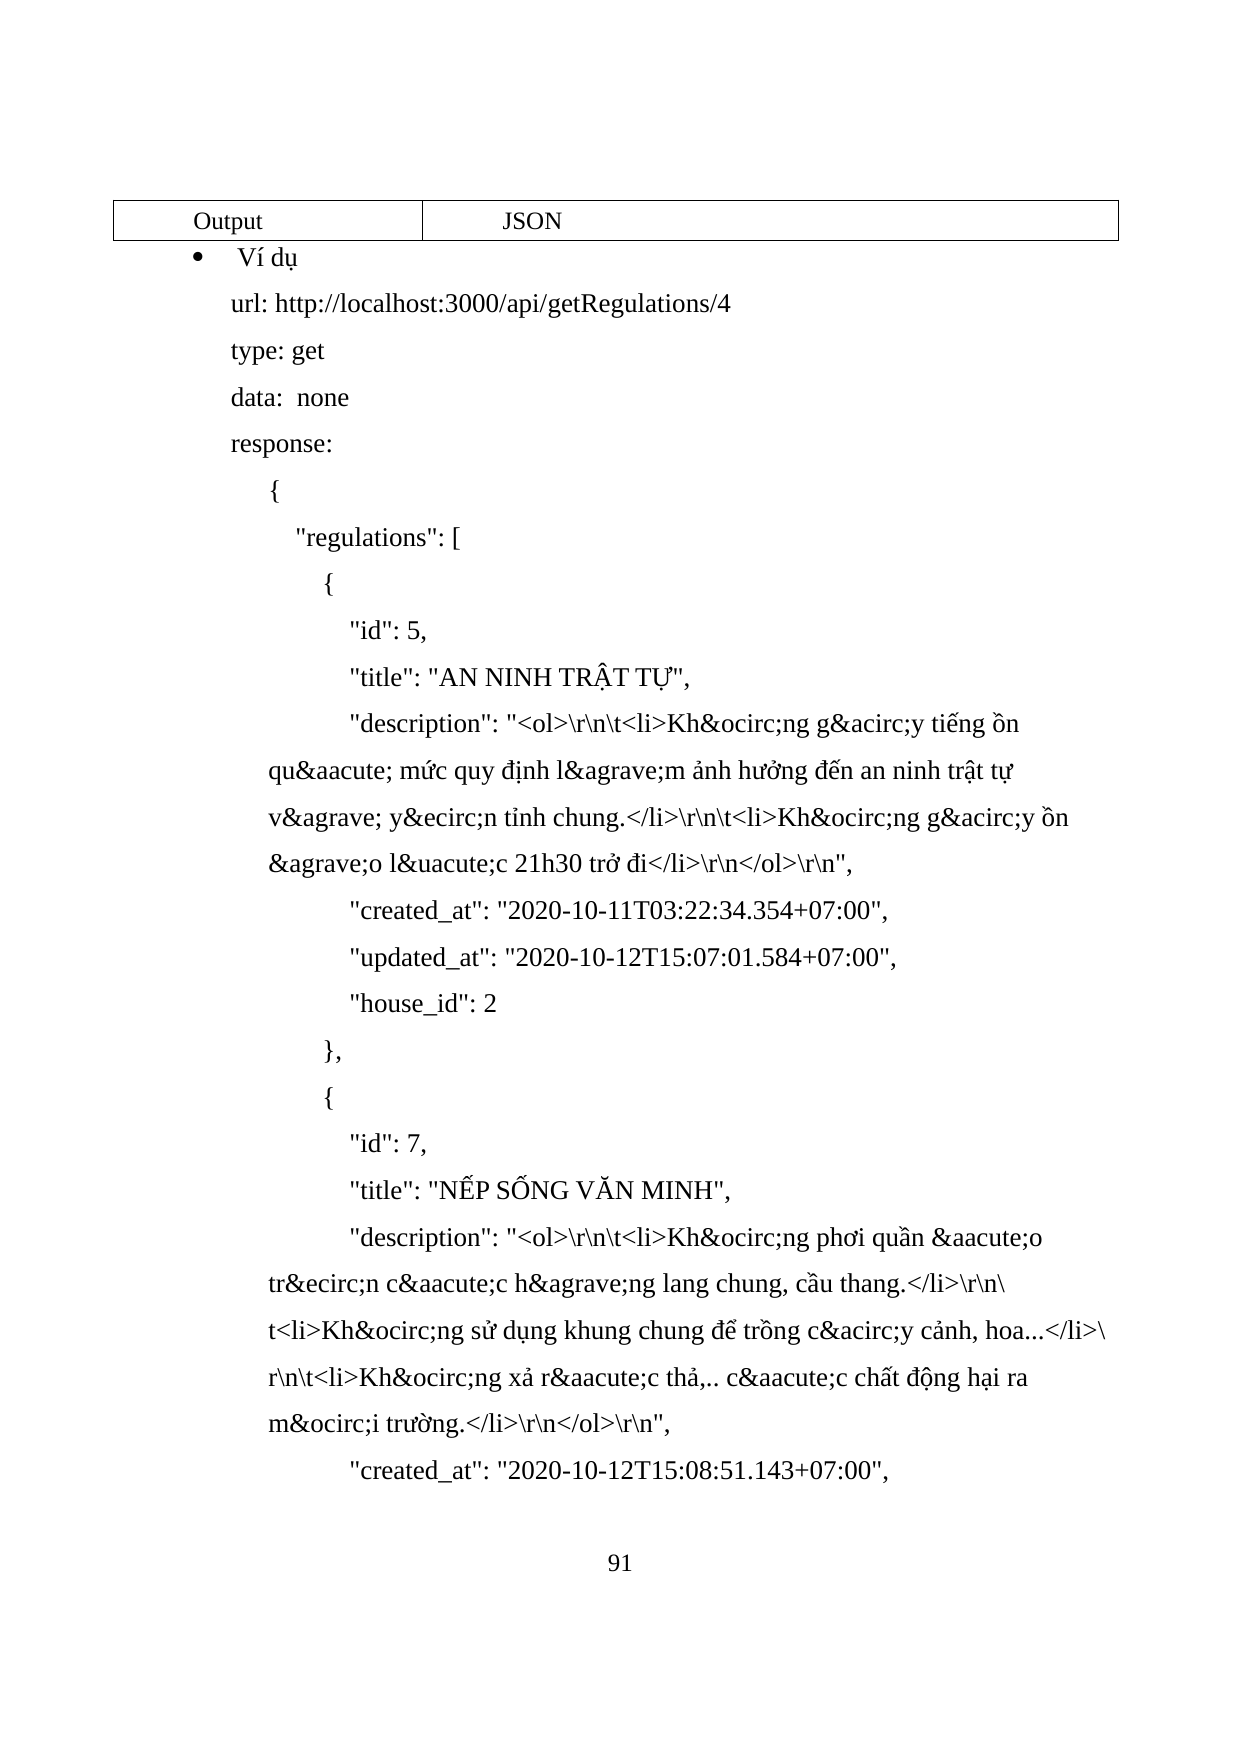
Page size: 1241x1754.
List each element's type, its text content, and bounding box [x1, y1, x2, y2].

text "updated_at": "2020-10-12T15:07:01.584+07:00", [268, 941, 1122, 972]
text url: http://localhost:3000/api/getRegulations/4 [231, 288, 1122, 319]
text "title": "AN NINH TRẬT TỰ", [268, 661, 1122, 692]
list Ví dụ [193, 241, 1122, 272]
table_cell JSON [423, 201, 1118, 240]
text { [268, 474, 1122, 505]
text }, [268, 1034, 1122, 1065]
text "created_at": "2020-10-11T03:22:34.354+07:00", [268, 894, 1122, 925]
table_cell Output [114, 201, 422, 240]
text type: get [231, 334, 1122, 365]
text { [268, 568, 1122, 599]
text data: none [231, 381, 1122, 412]
text "description": "<ol>\r\n\t<li>Kh&ocirc;ng phơi quần &aacute;o tr&ecirc;n c&aacute;c h&agrave;ng lang chung, cầu thang.</li>\r\n\t<li>Kh&ocirc;ng sử dụng khung chung để trồng c&acirc;y cảnh, hoa...</li>\r\n\t<li>Kh&ocirc;ng xả r&aacute;c thả,.. c&aacute;c chất động hại ra m&ocirc;i trường.</li>\r\n</ol>\r\n", [268, 1221, 1122, 1439]
text "title": "NẾP SỐNG VĂN MINH", [268, 1174, 1122, 1205]
text { [268, 1081, 1122, 1112]
text "description": "<ol>\r\n\t<li>Kh&ocirc;ng g&acirc;y tiếng ồn qu&aacute; mức quy định l&agrave;m ảnh hưởng đến an ninh trật tự v&agrave; y&ecirc;n tỉnh chung.</li>\r\n\t<li>Kh&ocirc;ng g&acirc;y ồn &agrave;o l&uacute;c 21h30 trở đi</li>\r\n</ol>\r\n", [268, 708, 1122, 879]
text "id": 5, [268, 614, 1122, 645]
text "regulations": [ [268, 521, 1122, 552]
text "id": 7, [268, 1128, 1122, 1159]
text "created_at": "2020-10-12T15:08:51.143+07:00", [268, 1454, 1122, 1485]
text response: [231, 428, 1122, 459]
text "house_id": 2 [268, 988, 1122, 1019]
